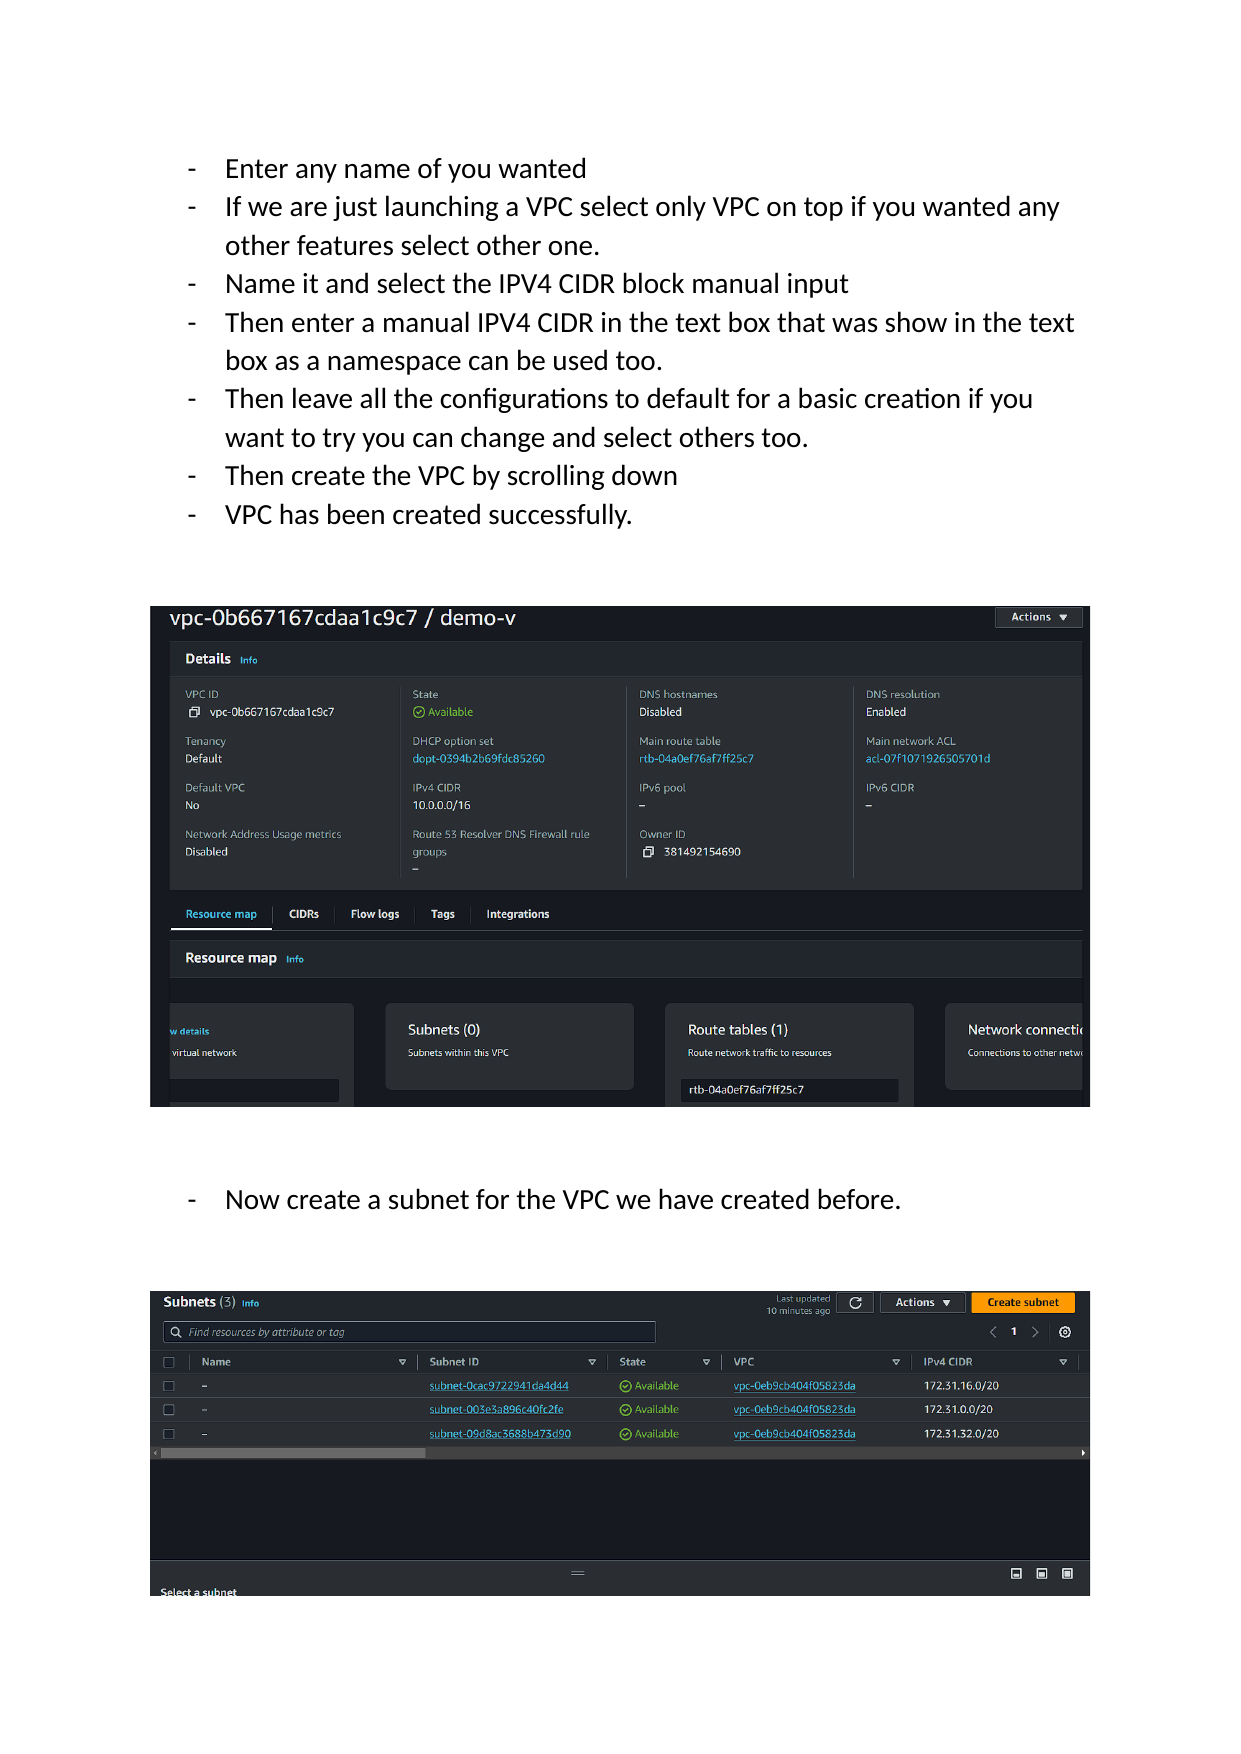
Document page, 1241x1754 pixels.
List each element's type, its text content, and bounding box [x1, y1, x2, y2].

list Enter any name of you wanted [187, 150, 1090, 186]
list If we are just launching a VPC select only VPC on top if you wanted any other features select other one. [187, 188, 1090, 262]
list Then create the VPC by scrolling down [187, 457, 1090, 493]
picture [150, 606, 1091, 1107]
list Name it and select the IPV4 CIDR block manual input [187, 265, 1090, 301]
list Then leave all the configurations to default for a basic creation if you want to try you can change and select others too. [187, 381, 1090, 455]
list Now create a subnet for the VPC we have created before. [187, 1181, 1090, 1217]
list VPC has been created successfully. [187, 496, 1090, 532]
list Then enter a manual IPV4 CIDR in the text box that was show in the text box as a namespace can be used too. [187, 304, 1090, 378]
picture [150, 1291, 1091, 1596]
